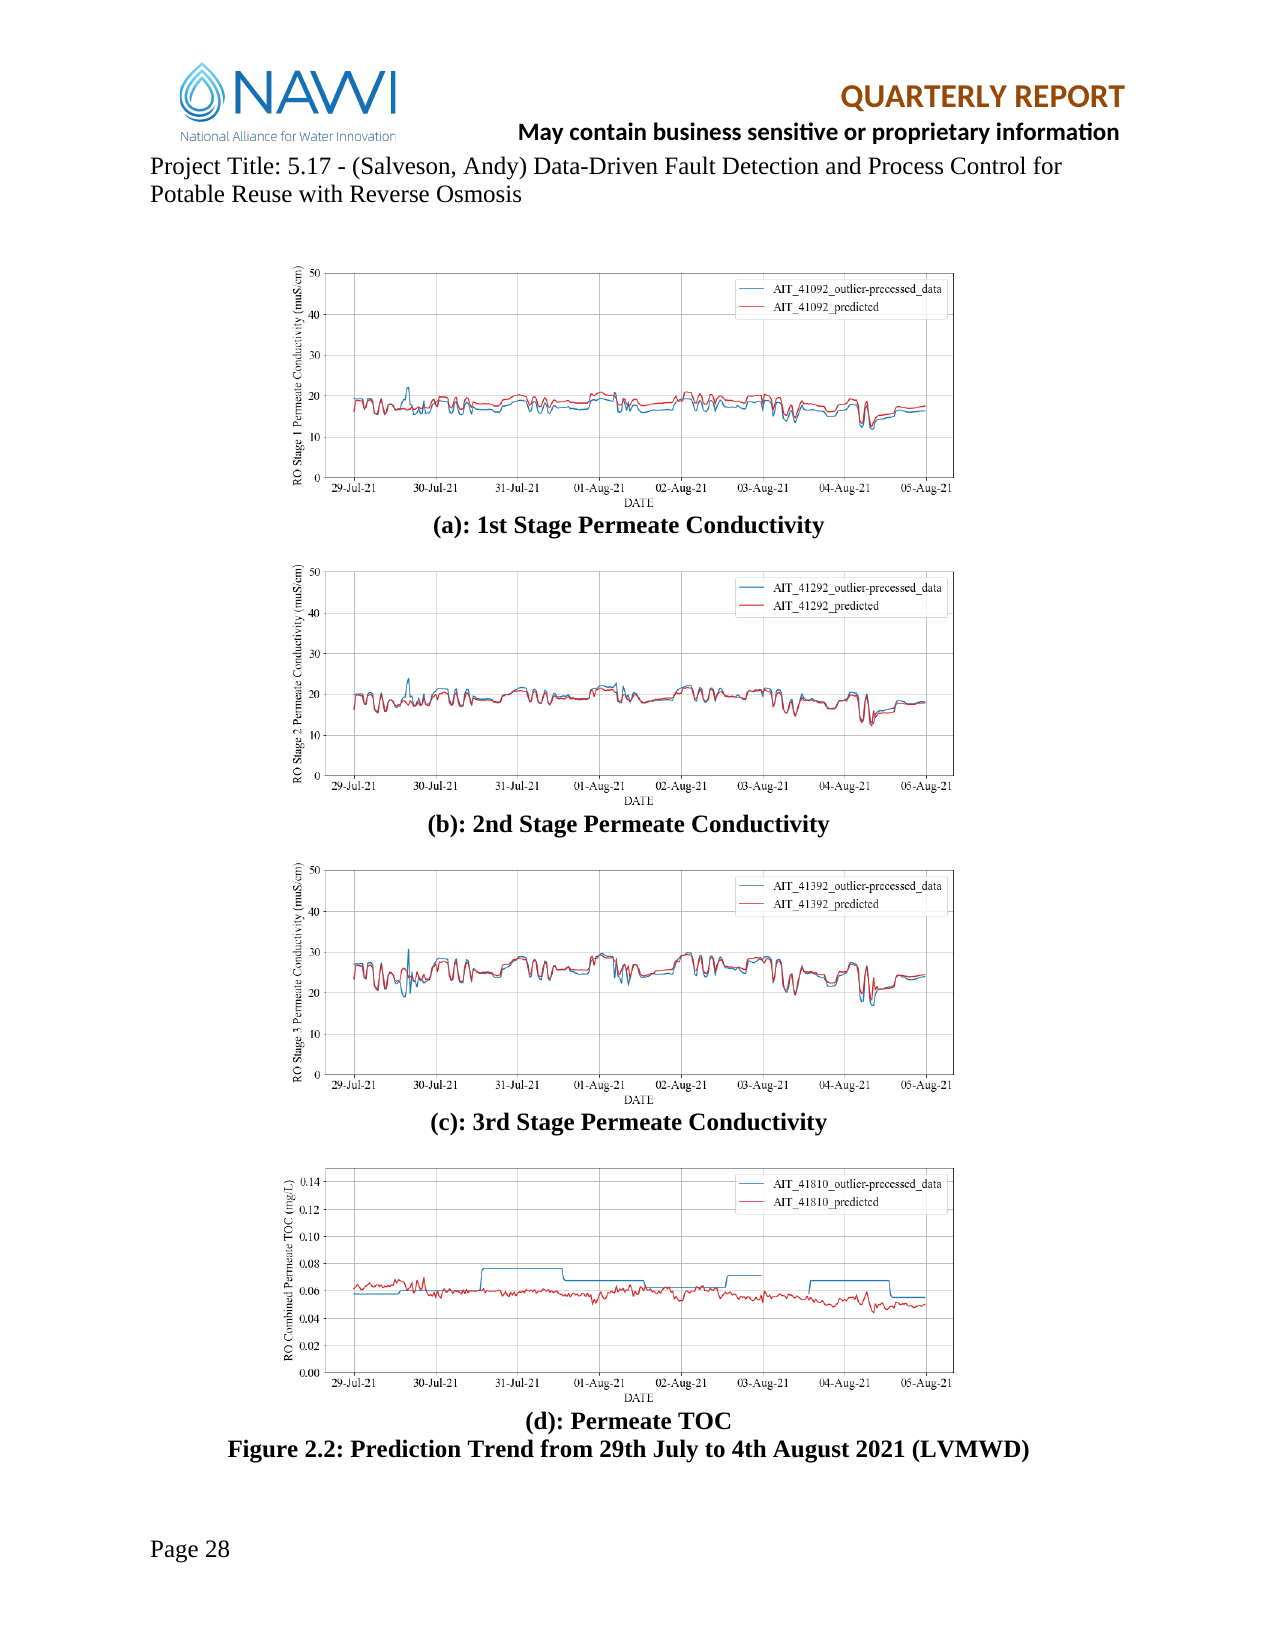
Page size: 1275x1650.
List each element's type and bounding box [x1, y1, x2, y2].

picture [224, 240, 1034, 511]
picture [224, 837, 1034, 1108]
picture [224, 1136, 1034, 1406]
picture [224, 539, 1034, 809]
